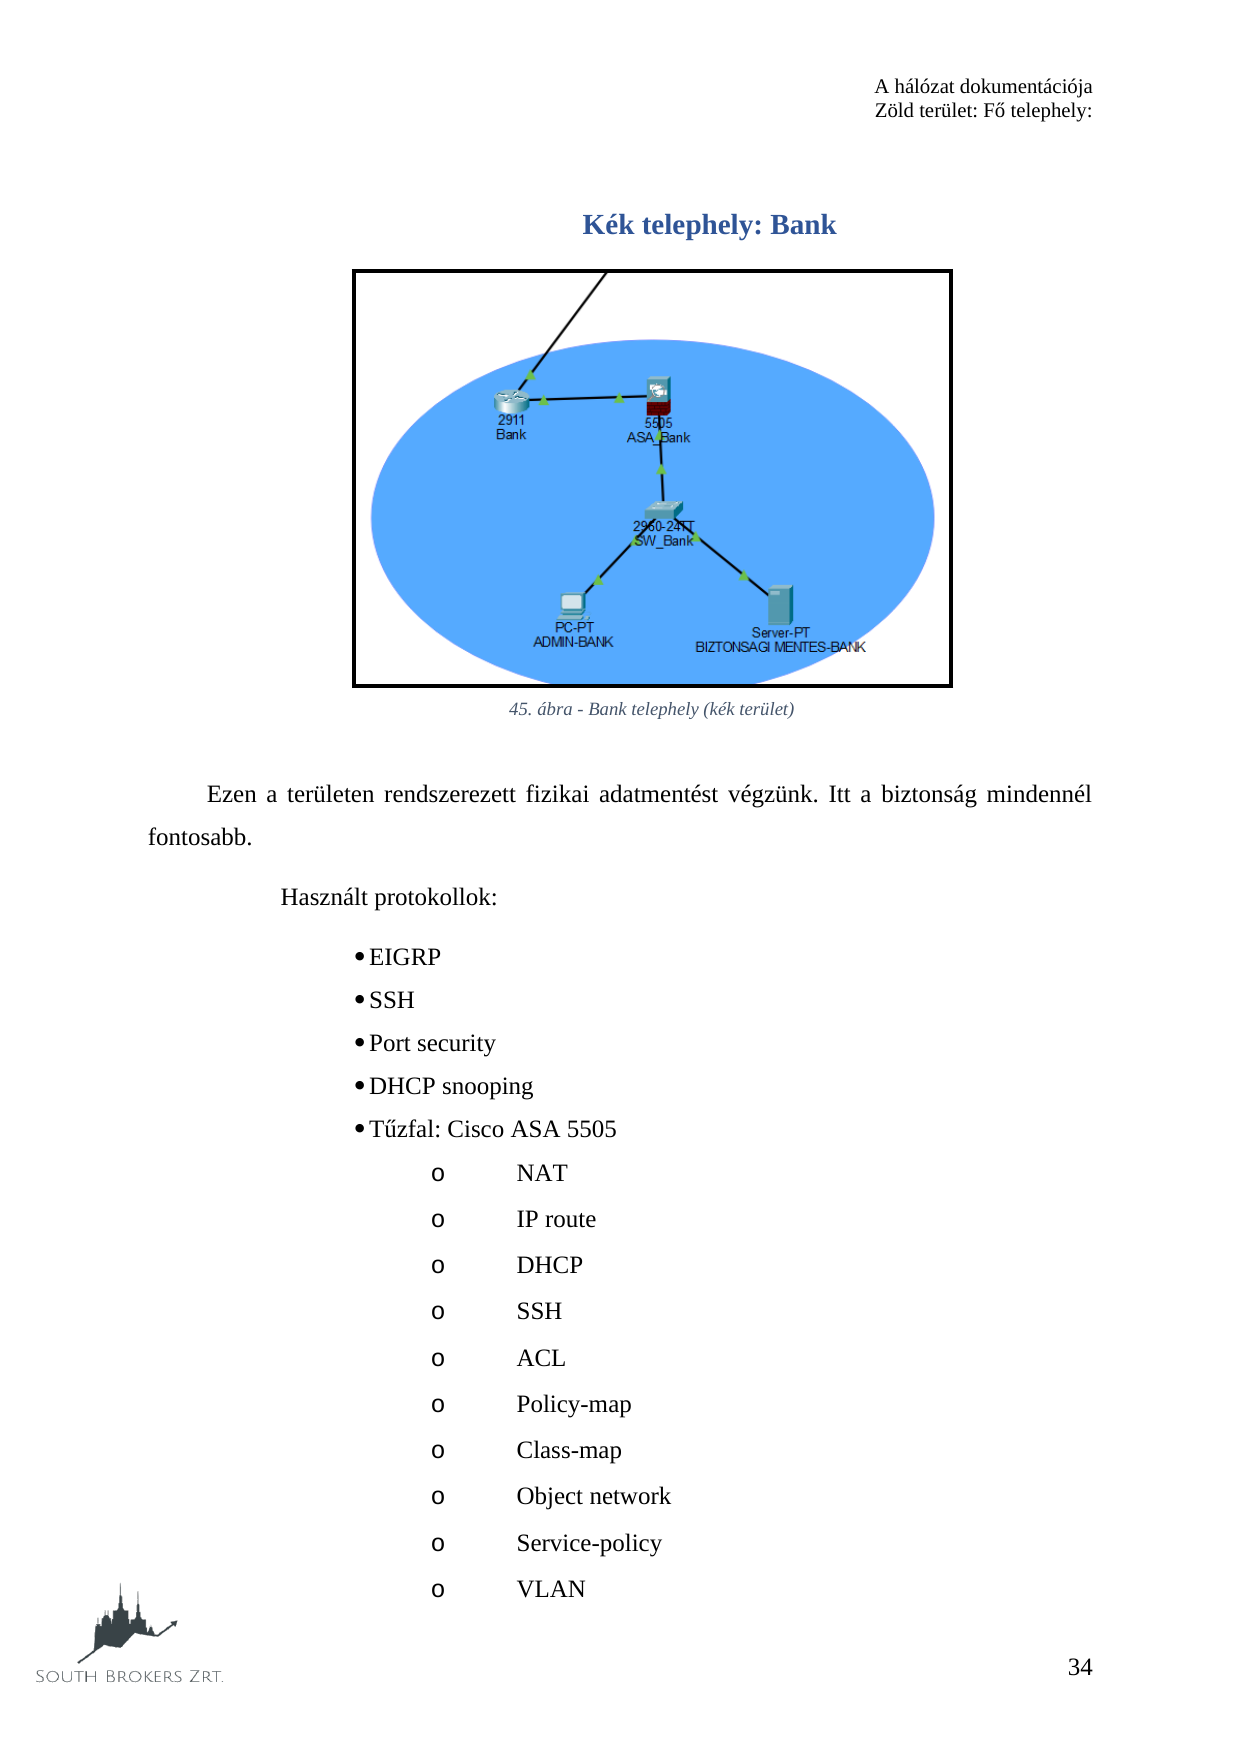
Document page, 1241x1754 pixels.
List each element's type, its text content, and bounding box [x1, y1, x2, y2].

list ACL [371, 1343, 1093, 1373]
text Használt protokollok: [221, 882, 1093, 911]
list Object network [371, 1481, 1093, 1512]
text Ezen a területen rendszerezett fizikai adatmentést végzünk. Itt a biztonság mindennél fontosabb. [148, 779, 1093, 851]
list NAT [371, 1158, 1093, 1188]
list DHCP [371, 1250, 1093, 1281]
list SSH [296, 985, 1093, 1014]
list Policy-map [371, 1389, 1093, 1420]
list Port security [296, 1028, 1093, 1057]
picture [0, 1531, 255, 1754]
picture [356, 273, 949, 684]
list Tűzfal: Cisco ASA 5505 [296, 1114, 1093, 1143]
list Class-map [371, 1435, 1093, 1466]
list Service-policy [371, 1528, 1093, 1558]
list VLAN [371, 1574, 1093, 1605]
list IP route [371, 1204, 1093, 1235]
list SSH [371, 1296, 1093, 1327]
subtitle Kék telephely: Bank [268, 207, 1093, 241]
list DHCP snooping [296, 1071, 1093, 1100]
list EIGRP [296, 942, 1093, 971]
